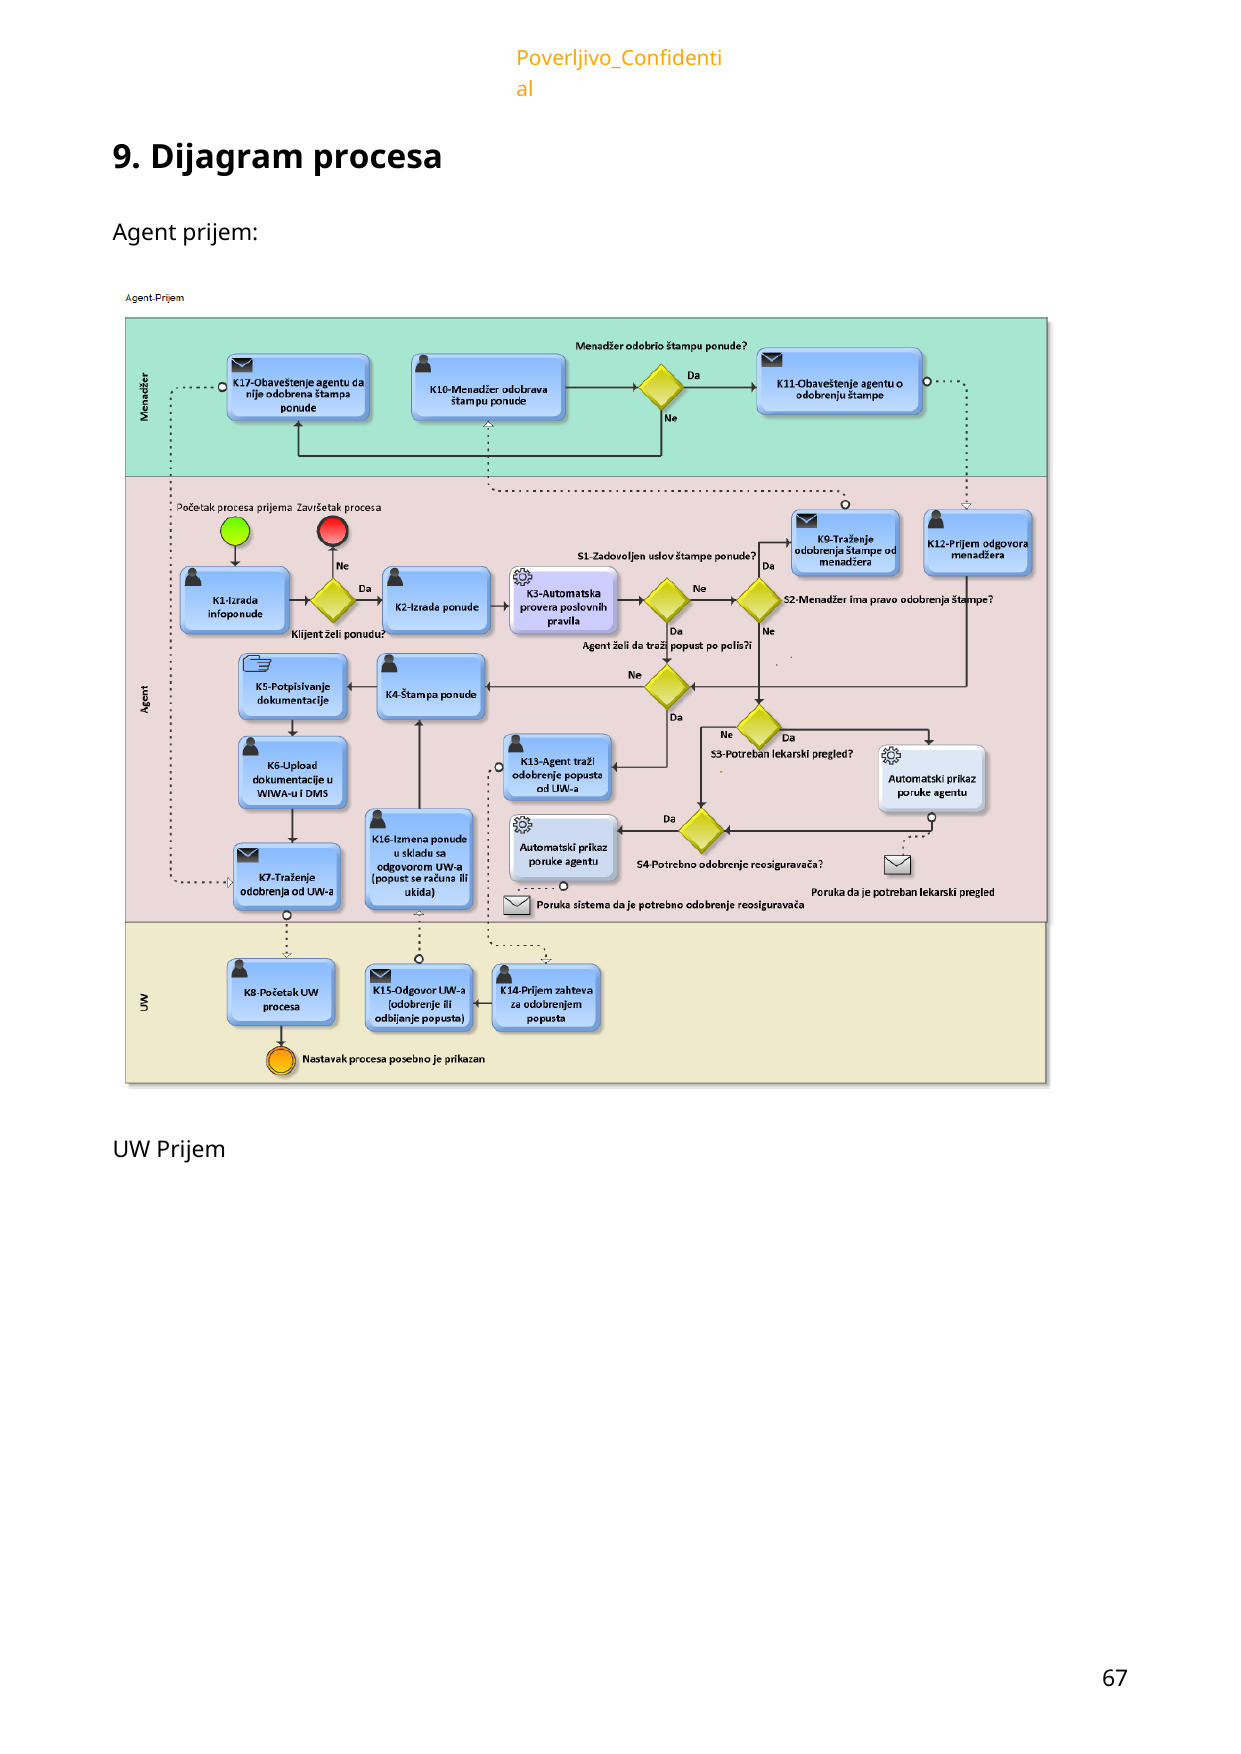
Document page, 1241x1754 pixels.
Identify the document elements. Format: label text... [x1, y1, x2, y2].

text UW Prijem [112, 1133, 1128, 1164]
picture [112, 283, 1058, 1099]
text Agent prijem: [112, 216, 1128, 247]
list Dijagram procesa [112, 133, 1128, 178]
